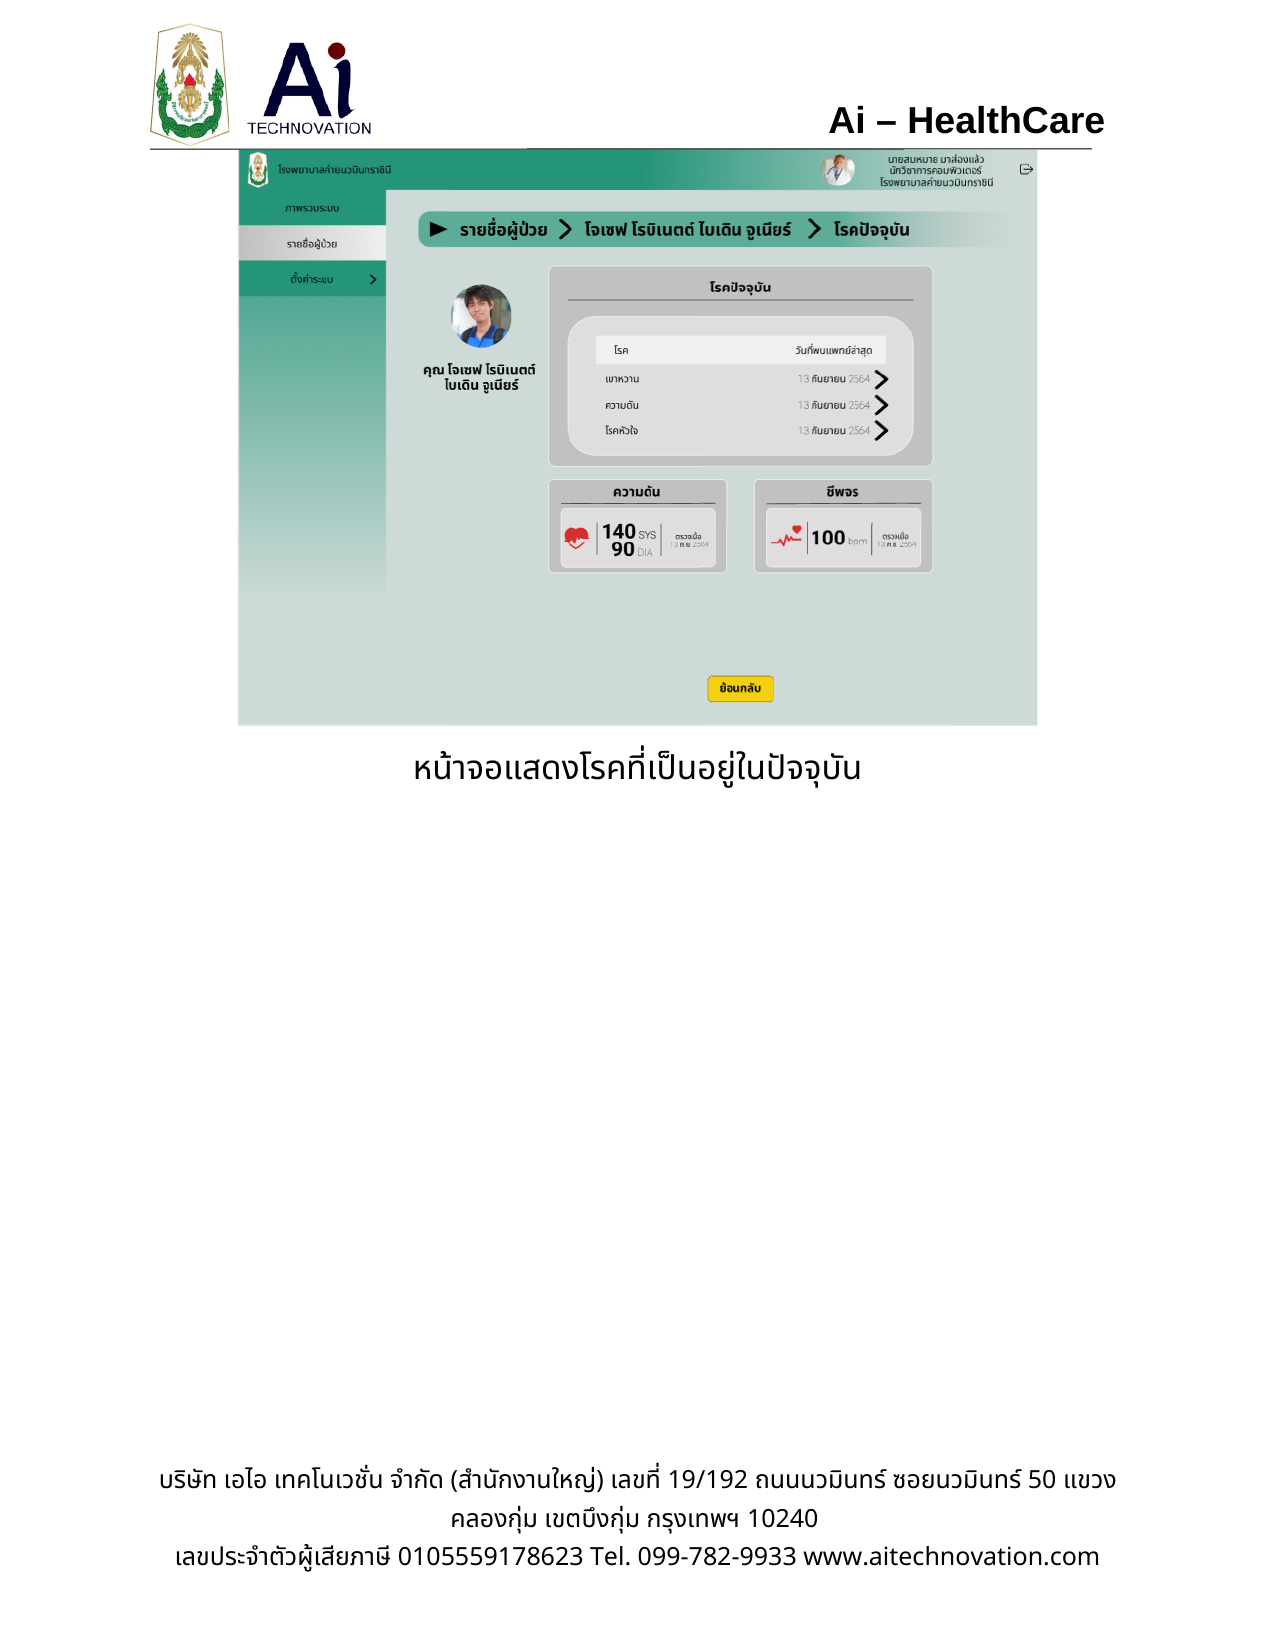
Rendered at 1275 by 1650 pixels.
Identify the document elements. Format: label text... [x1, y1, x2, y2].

picture [150, 23, 230, 146]
picture [237, 150, 1038, 726]
text หน้าจอแสดงโรคที่เป็นอยู่ในปัจจุบัน [150, 744, 1125, 794]
picture [241, 30, 378, 142]
